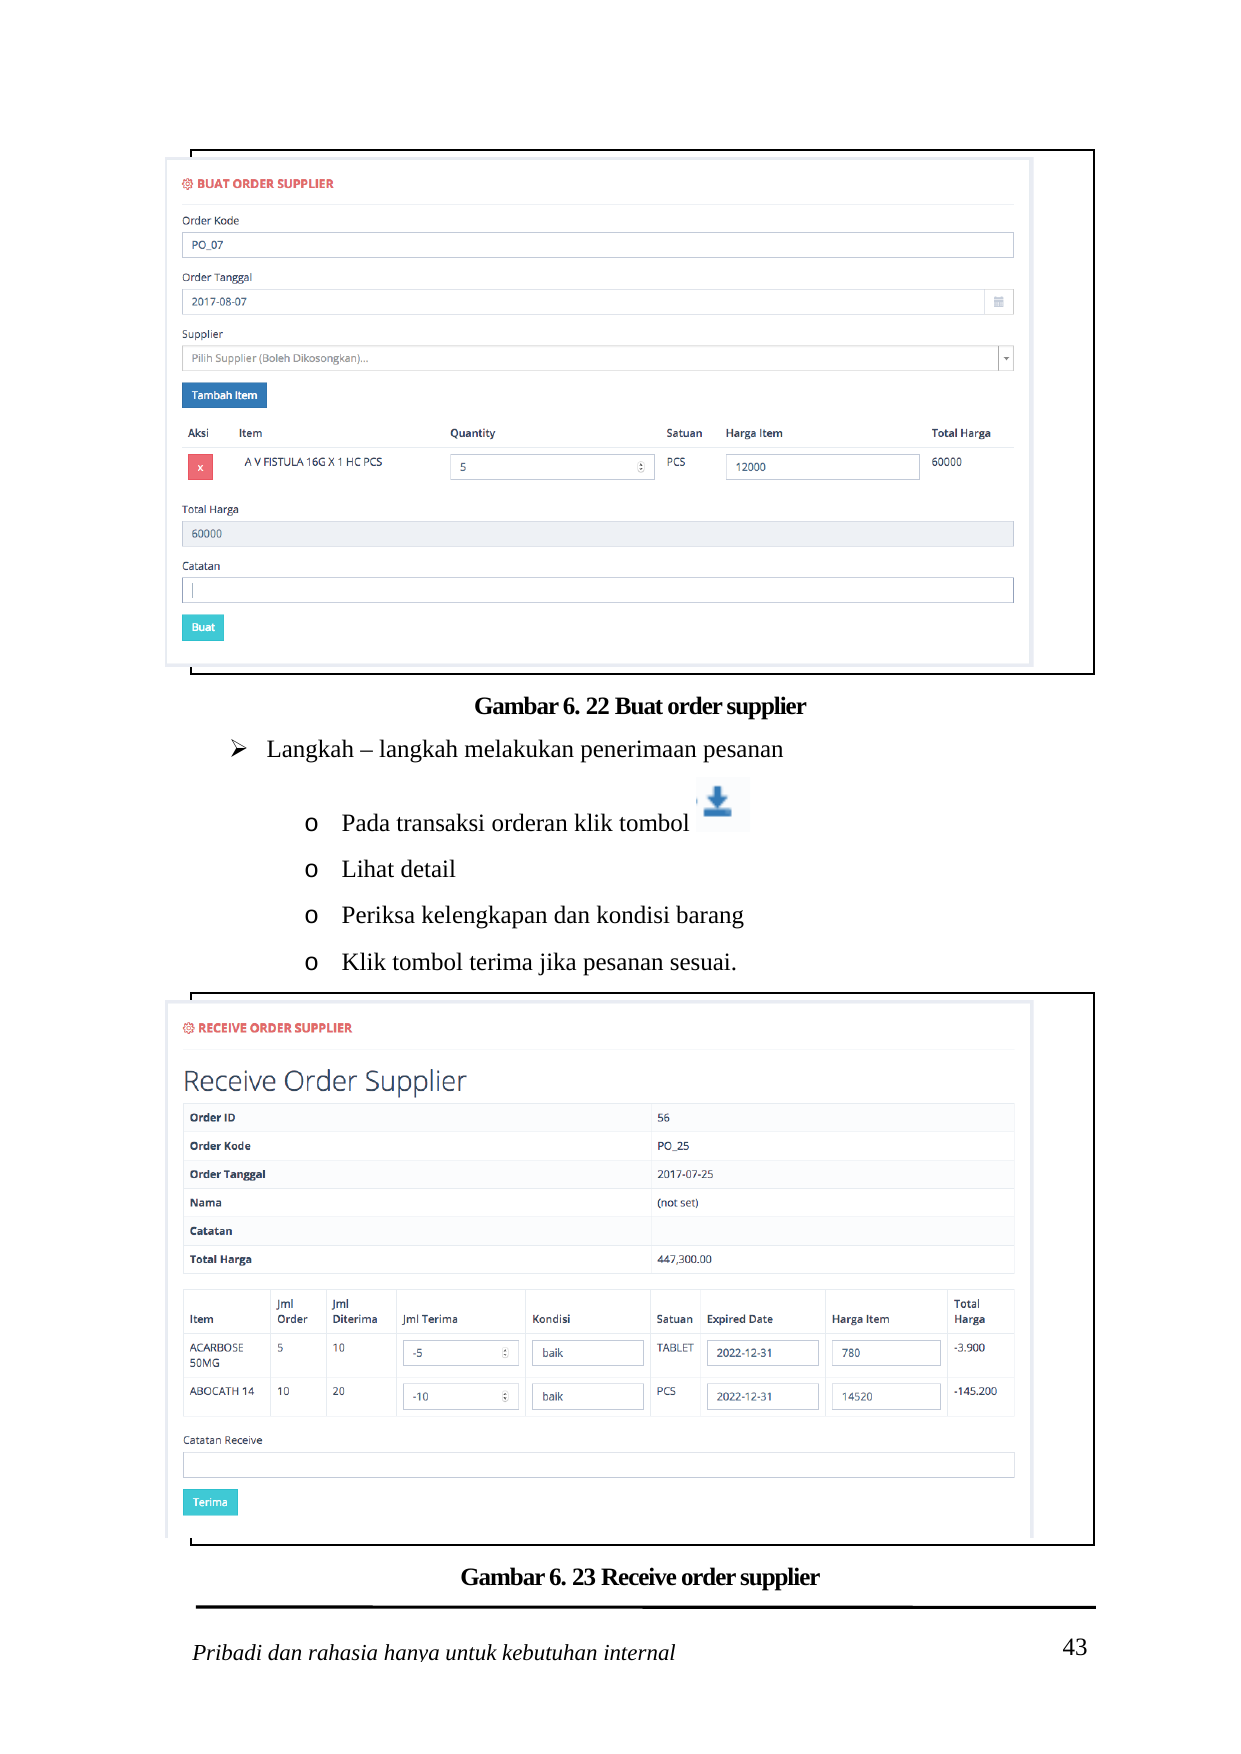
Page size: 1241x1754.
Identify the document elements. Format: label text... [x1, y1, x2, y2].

list Langkah – langkah melakukan penerimaan pesanan [229, 734, 1090, 763]
picture [696, 777, 751, 832]
list Periksa kelengkapan dan kondisi barang [304, 900, 1090, 931]
list Lihat detail [304, 854, 1090, 885]
list Pada transaksi orderan klik tombol [304, 777, 1090, 839]
picture [165, 157, 1034, 667]
picture [165, 1000, 1034, 1538]
list Klik tombol terima jika pesanan sesuai. [304, 947, 1090, 977]
